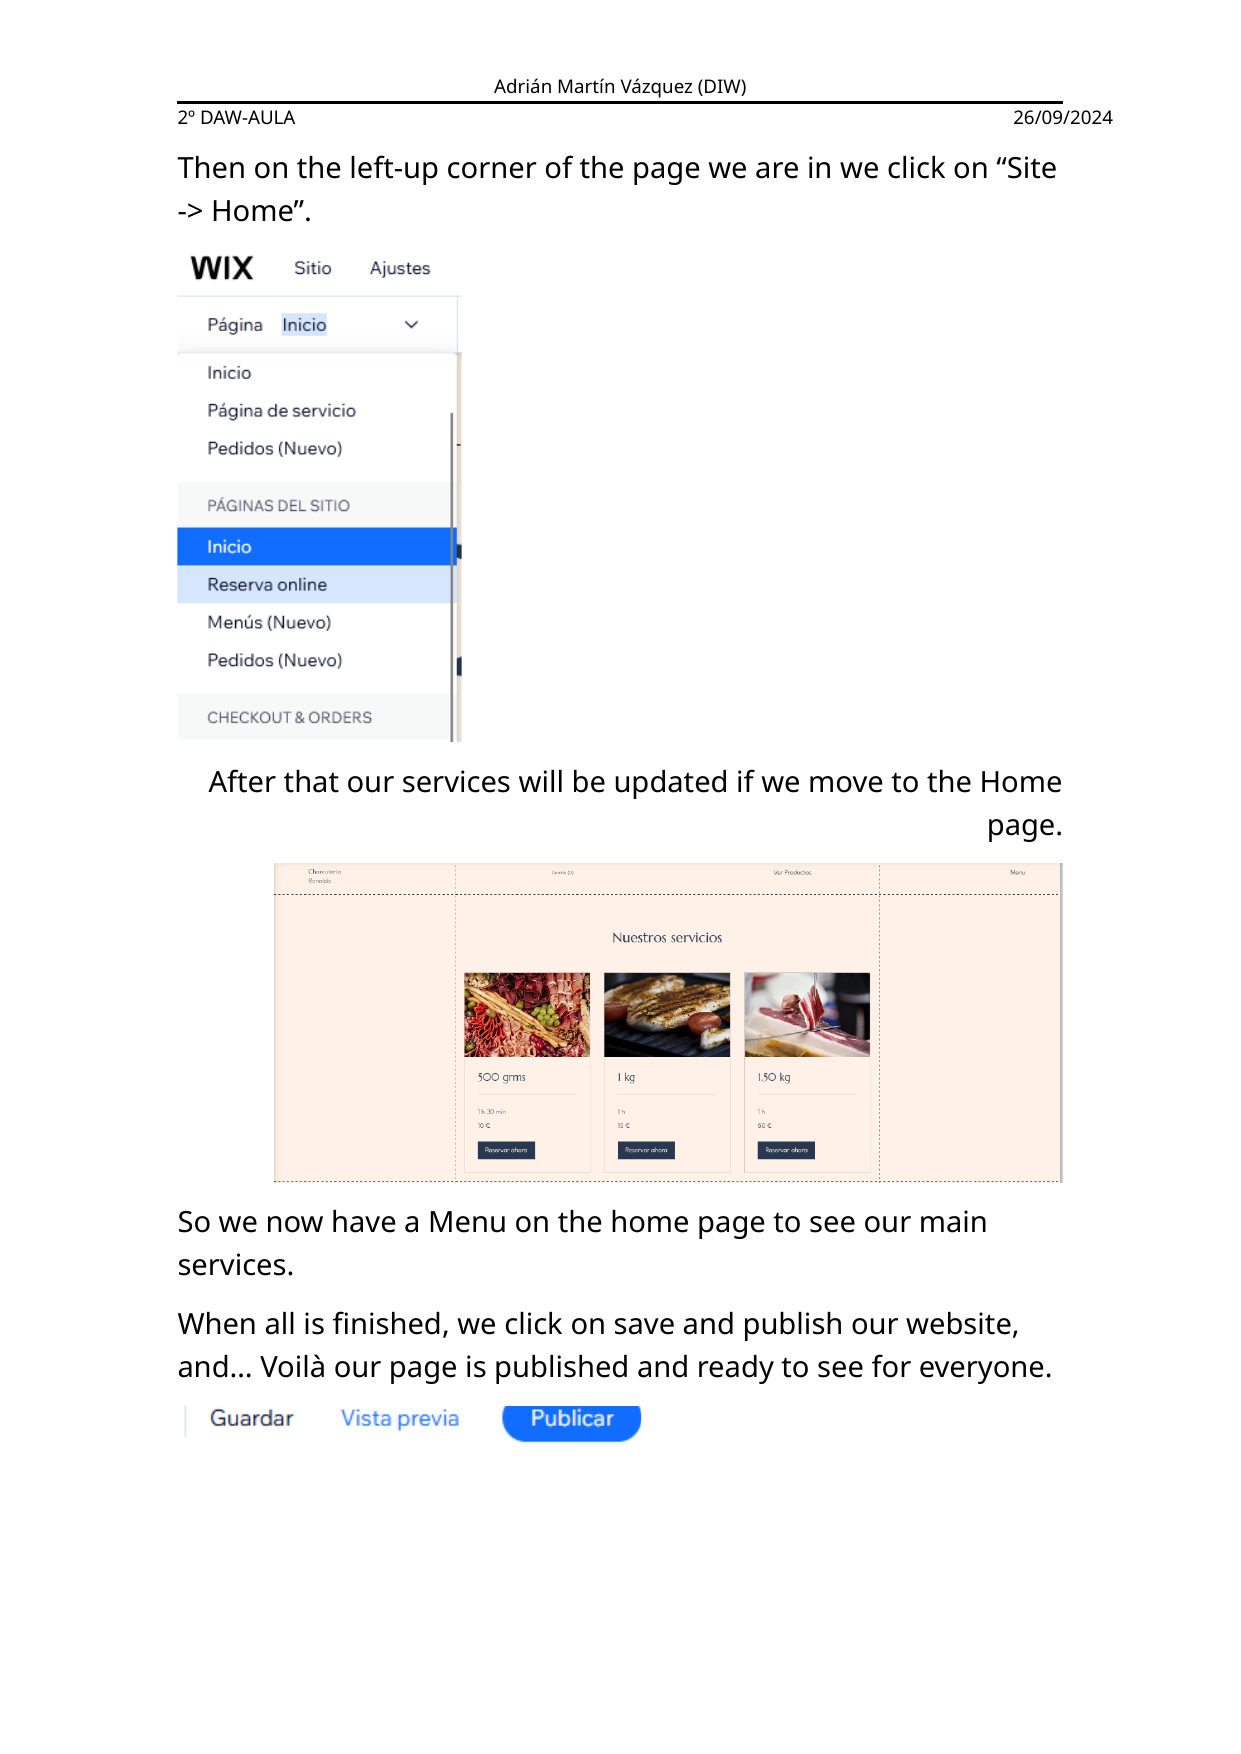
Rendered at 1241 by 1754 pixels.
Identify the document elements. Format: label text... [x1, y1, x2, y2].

picture [177, 1406, 642, 1447]
text After that our services will be updated if we move to the Home page. [177, 761, 1063, 844]
text So we now have a Menu on the home page to see our main services. [177, 1201, 1063, 1284]
text When all is finished, we click on save and publish our website, and… Voilà our page is published and ready to see for everyone. [177, 1304, 1063, 1386]
picture [274, 863, 1064, 1183]
text Then on the left-up corner of the page we are in we click on “Site -> Home”. [177, 148, 1063, 230]
picture [177, 250, 462, 742]
